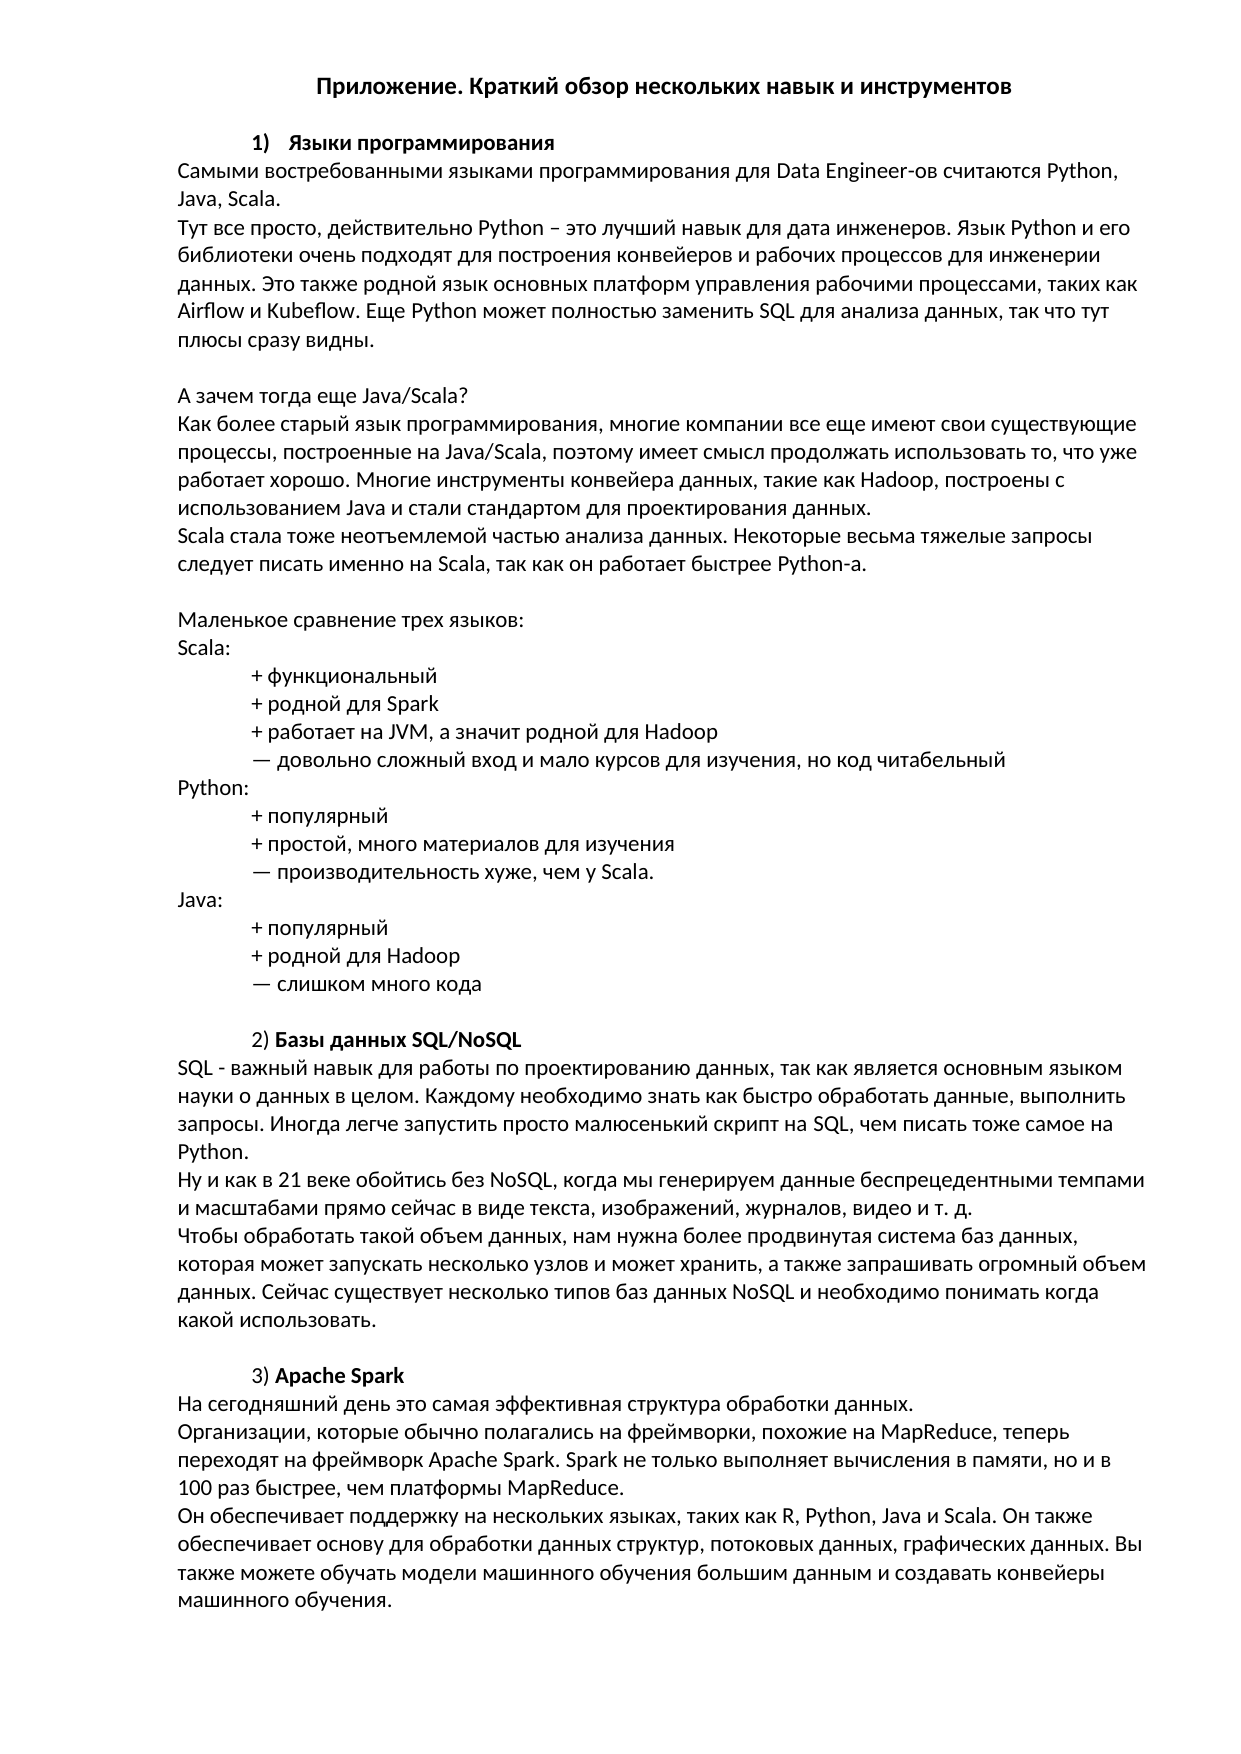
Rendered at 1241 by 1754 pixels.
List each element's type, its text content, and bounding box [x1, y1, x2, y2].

text Ну и как в 21 веке обойтись без NoSQL, когда мы генерируем данные беспрецедентными темпами и масштабами прямо сейчас в виде текста, изображений, журналов, видео и т. д. [177, 1165, 1152, 1221]
list Языки программирования [251, 128, 1152, 157]
text SQL - важный навык для работы по проектированию данных, так как является основным языком науки о данных в целом. Каждому необходимо знать как быстро обработать данные, выполнить запросы. Иногда легче запустить просто малюсенький скрипт на SQL, чем писать тоже самое на Python. [177, 1053, 1152, 1165]
text Scala стала тоже неотъемлемой частью анализа данных. Некоторые весьма тяжелые запросы следует писать именно на Scala, так как он работает быстрее Python-a. [177, 521, 1152, 577]
text Самыми востребованными языками программирования для Data Engineer-ов считаются Python, Java, Scala. [177, 157, 1152, 213]
subtitle 2) Базы данных SQL/NoSQL [177, 1025, 1152, 1053]
text Он обеспечивает поддержку на нескольких языках, таких как R, Python, Java и Scala. Он также обеспечивает основу для обработки данных структур, потоковых данных, графических данных. Вы также можете обучать модели машинного обучения большим данным и создавать конвейеры машинного обучения. [177, 1502, 1152, 1614]
text А зачем тогда еще Java/Scala? [177, 381, 1152, 409]
text Как более старый язык программирования, многие компании все еще имеют свои существующие процессы, построенные на Java/Scala, поэтому имеет смысл продолжать использовать то, что уже работает хорошо. Многие инструменты конвейера данных, такие как Hadoop, построены с использованием Java и стали стандартом для проектирования данных. [177, 409, 1152, 521]
text Тут все просто, действительно Python – это лучший навык для дата инженеров. Язык Python и его библиотеки очень подходят для построения конвейеров и рабочих процессов для инженерии данных. Это также родной язык основных платформ управления рабочими процессами, таких как Airflow и Kubeflow. Еще Python может полностью заменить SQL для анализа данных, так что тут плюсы сразу видны. [177, 213, 1152, 353]
subtitle 3) Apache Spark [177, 1361, 1152, 1389]
text Маленькое сравнение трех языков: [177, 605, 1152, 633]
text Приложение. Краткий обзор нескольких навык и инструментов [177, 70, 1152, 101]
text Организации, которые обычно полагались на фреймворки, похожие на MapReduce, теперь переходят на фреймворк Apache Spark. Spark не только выполняет вычисления в памяти, но и в 100 раз быстрее, чем платформы MapReduce. [177, 1417, 1152, 1502]
text Scala: + функциональный + родной для Spark + работает на JVM, а значит родной для Hadoop — довольно сложный вход и мало курсов для изучения, но код читабельный Python: + популярный + простой, много материалов для изучения — производительность хуже, чем у Scala. Java: + популярный + родной для Hadoop — слишком много кода [223, 633, 1152, 997]
text На сегодняшний день это самая эффективная структура обработки данных. [177, 1389, 1152, 1417]
text Чтобы обработать такой объем данных, нам нужна более продвинутая система баз данных, которая может запускать несколько узлов и может хранить, а также запрашивать огромный объем данных. Сейчас существует несколько типов баз данных NoSQL и необходимо понимать когда какой использовать. [177, 1221, 1152, 1333]
